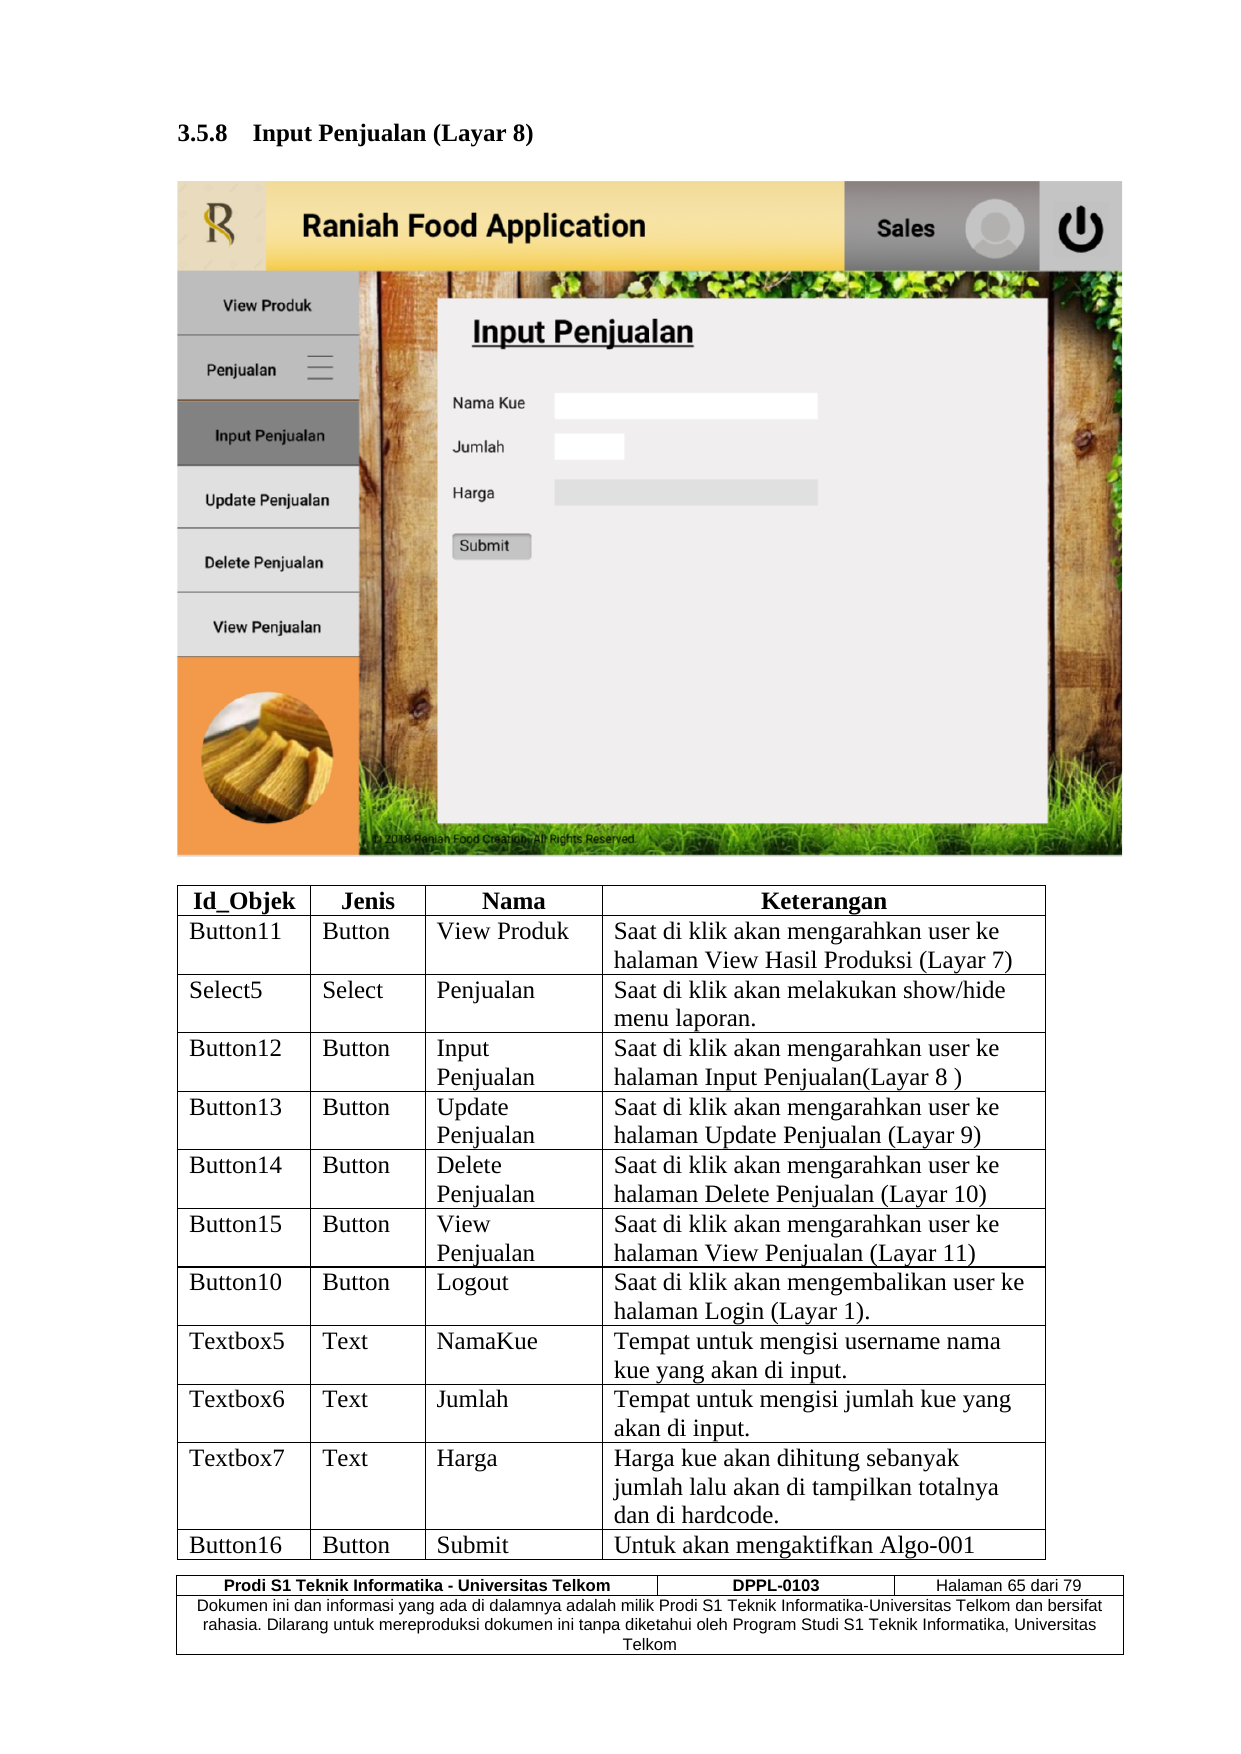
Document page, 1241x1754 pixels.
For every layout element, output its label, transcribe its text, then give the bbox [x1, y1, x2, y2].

table_cell Saat di klik akan melakukan show/hide menu laporan. [603, 975, 1045, 1032]
table_cell Button10 [178, 1268, 310, 1325]
table_header Keterangan [603, 886, 1045, 915]
table_cell Delete Penjualan [426, 1150, 602, 1208]
table_cell Input Penjualan [426, 1033, 602, 1091]
table_cell Button [311, 1150, 425, 1208]
table_cell Textbox6 [178, 1385, 310, 1442]
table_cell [603, 1530, 1045, 1559]
table_cell Logout [426, 1268, 602, 1325]
table_cell Button [311, 1530, 425, 1559]
subtitle Input Penjualan (Layar 8) [177, 118, 1122, 147]
table_cell Harga [426, 1443, 602, 1529]
table_cell Submit [426, 1530, 602, 1559]
table_cell Textbox7 [178, 1443, 310, 1529]
table_cell Button [311, 1268, 425, 1325]
table_cell Button14 [178, 1150, 310, 1208]
table_cell Button [311, 916, 425, 974]
table_cell Text [311, 1443, 425, 1529]
table_header Nama [426, 886, 602, 915]
table_cell Button [311, 1033, 425, 1091]
table_cell Select5 [178, 975, 310, 1032]
table_cell Text [311, 1326, 425, 1383]
table_cell Button15 [178, 1209, 310, 1266]
table_cell Jumlah [426, 1385, 602, 1442]
table_cell Textbox5 [178, 1326, 310, 1383]
table_header Id_Objek [178, 886, 310, 915]
table_cell Text [311, 1385, 425, 1442]
table_cell Saat di klik akan mengembalikan user ke halaman Login (Layar 1). [603, 1268, 1045, 1325]
table_cell NamaKue [426, 1326, 602, 1383]
table_cell Saat di klik akan mengarahkan user ke halaman Delete Penjualan (Layar 10) [603, 1150, 1045, 1208]
table_cell Tempat untuk mengisi username nama kue yang akan di input. [603, 1326, 1045, 1383]
table_header Jenis [311, 886, 425, 915]
table_cell Button16 [178, 1530, 310, 1559]
table_cell Penjualan [426, 975, 602, 1032]
table_cell Button [311, 1092, 425, 1149]
table_cell Button11 [178, 916, 310, 974]
table_cell Button13 [178, 1092, 310, 1149]
picture [177, 181, 1123, 857]
table_cell Harga kue akan dihitung sebanyak jumlah lalu akan di tampilkan totalnya dan di hardcode. [603, 1443, 1045, 1529]
table_cell Saat di klik akan mengarahkan user ke halaman View Penjualan (Layar 11) [603, 1209, 1045, 1266]
table_cell Saat di klik akan mengarahkan user ke halaman View Hasil Produksi (Layar 7) [603, 916, 1045, 974]
table_cell Button [311, 1209, 425, 1266]
table_cell Update Penjualan [426, 1092, 602, 1149]
table_cell View Penjualan [426, 1209, 602, 1266]
table_cell Button12 [178, 1033, 310, 1091]
table_cell View Produk [426, 916, 602, 974]
table_cell Saat di klik akan mengarahkan user ke halaman Update Penjualan (Layar 9) [603, 1092, 1045, 1149]
table_cell Saat di klik akan mengarahkan user ke halaman Input Penjualan(Layar 8 ) [603, 1033, 1045, 1091]
table_cell Tempat untuk mengisi jumlah kue yang akan di input. [603, 1385, 1045, 1442]
table_cell Select [311, 975, 425, 1032]
